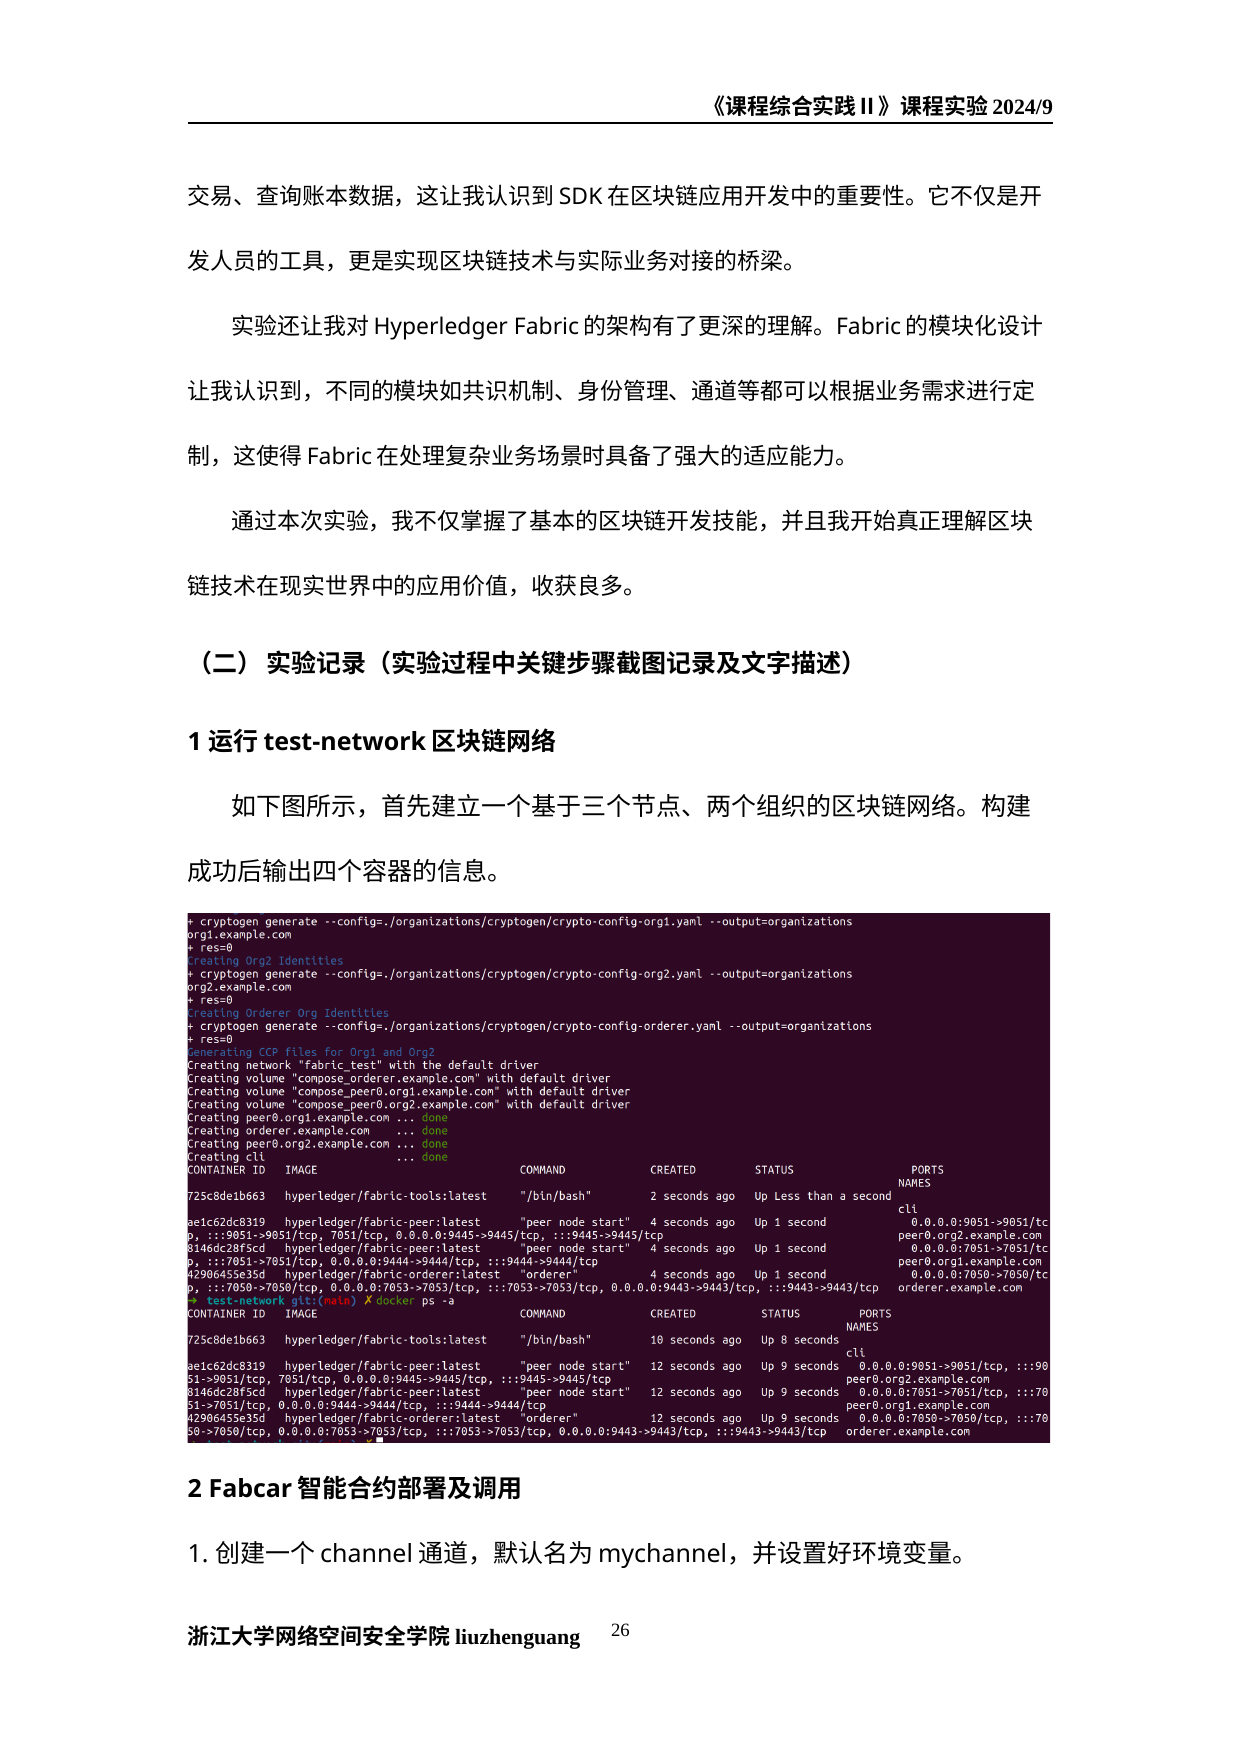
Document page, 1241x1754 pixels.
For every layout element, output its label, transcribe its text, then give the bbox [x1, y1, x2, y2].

text 如下图所示，首先建立一个基于三个节点、两个组织的区块链网络。构建成功后输出四个容器的信息。 [187, 772, 1053, 902]
picture [187, 913, 1050, 1443]
text 通过本次实验，我不仅掌握了基本的区块链开发技能，并且我开始真正理解区块链技术在现实世界中的应用价值，收获良多。 [187, 487, 1053, 617]
list 创建一个channel通道，默认名为mychannel，并设置好环境变量。 [187, 1519, 1053, 1584]
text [187, 162, 1053, 292]
text 1 运行test-network区块链网络 [187, 707, 1053, 772]
text 2 Fabcar智能合约部署及调用 [187, 1454, 1053, 1519]
text 实验还让我对Hyperledger Fabric的架构有了更深的理解。Fabric的模块化设计让我认识到，不同的模块如共识机制、身份管理、通道等都可以根据业务需求进行定制，这使得Fabric在处理复杂业务场景时具备了强大的适应能力。 [187, 292, 1053, 487]
list 实验记录（实验过程中关键步骤截图记录及文字描述） [187, 629, 1053, 694]
